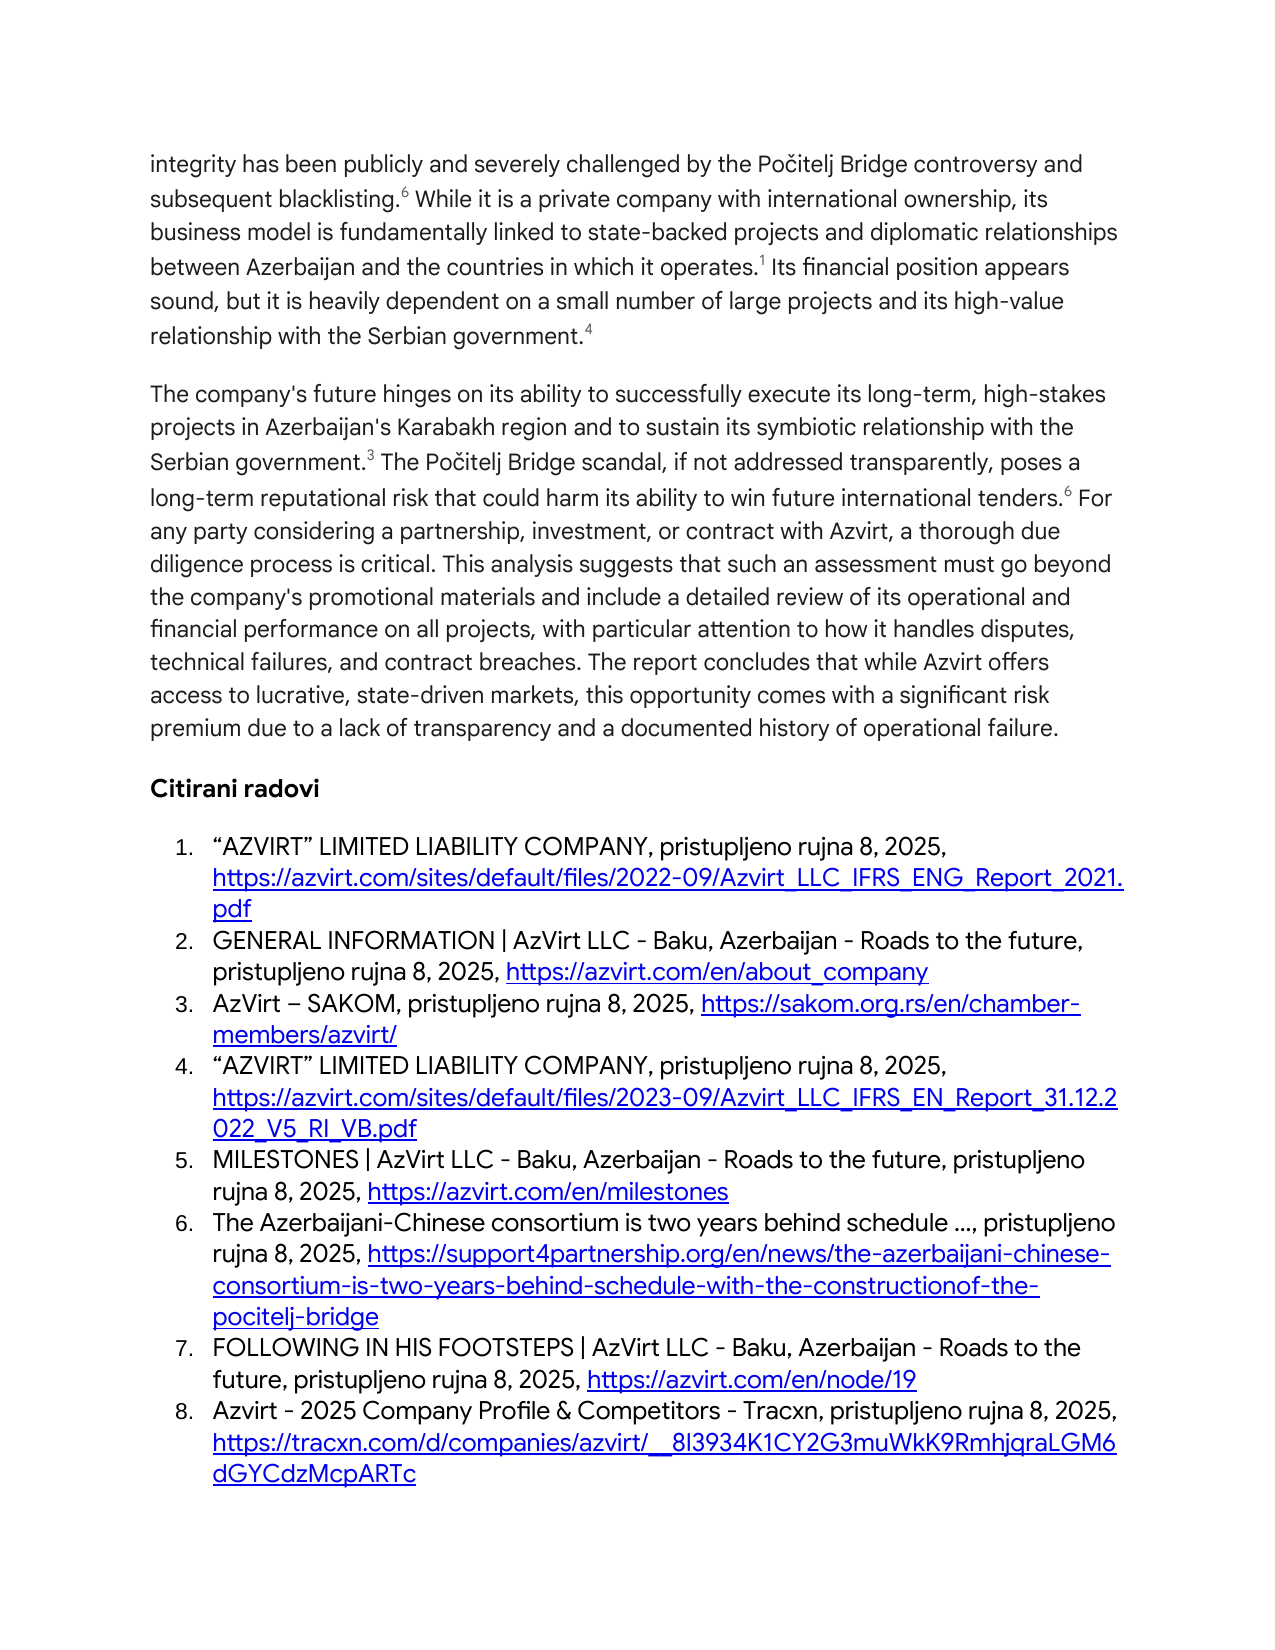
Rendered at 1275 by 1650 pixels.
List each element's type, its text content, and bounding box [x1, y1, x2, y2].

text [150, 150, 1125, 351]
list Azvirt - 2025 Company Profile & Competitors - Tracxn, pristupljeno rujna 8, 2025, https://tracxn.com/d/companies/azvirt/__8I3934K1CY2G3muWkK9RmhjqraLGM6dGYCdzMcpARTc [175, 1395, 1125, 1489]
list GENERAL INFORMATION | AzVirt LLC - Baku, Azerbaijan - Roads to the future, pristupljeno rujna 8, 2025, https://azvirt.com/en/about_company [175, 925, 1125, 988]
list FOLLOWING IN HIS FOOTSTEPS | AzVirt LLC - Baku, Azerbaijan - Roads to the future, pristupljeno rujna 8, 2025, https://azvirt.com/en/node/19 [175, 1333, 1125, 1395]
list AzVirt – SAKOM, pristupljeno rujna 8, 2025, https://sakom.org.rs/en/chamber-members/azvirt/ [175, 988, 1125, 1051]
list “AZVIRT” LIMITED LIABILITY COMPANY, pristupljeno rujna 8, 2025, https://azvirt.com/sites/default/files/2023-09/Azvirt_LLC_IFRS_EN_Report_31.12.2022_V5_RI_VB.pdf [175, 1051, 1125, 1144]
list MILESTONES | AzVirt LLC - Baku, Azerbaijan - Roads to the future, pristupljeno rujna 8, 2025, https://azvirt.com/en/milestones [175, 1144, 1125, 1207]
list “AZVIRT” LIMITED LIABILITY COMPANY, pristupljeno rujna 8, 2025, https://azvirt.com/sites/default/files/2022-09/Azvirt_LLC_IFRS_ENG_Report_2021.pdf [175, 831, 1125, 925]
list The Azerbaijani-Chinese consortium is two years behind schedule ..., pristupljeno rujna 8, 2025, https://support4partnership.org/en/news/the-azerbaijani-chinese-consortium-is-two-years-behind-schedule-with-the-constructionof-the-pocitelj-bridge [175, 1207, 1125, 1333]
subtitle Citirani radovi [150, 773, 1125, 804]
text The company's future hinges on its ability to successfully execute its long-term, high-stakes projects in Azerbaijan's Karabakh region and to sustain its symbiotic relationship with the Serbian government.3 The Počitelj Bridge scandal, if not addressed transparently, poses a long-term reputational risk that could harm its ability to win future international tenders.6 For any party considering a partnership, investment, or contract with Azvirt, a thorough due diligence process is critical. This analysis suggests that such an assessment must go beyond the company's promotional materials and include a detailed review of its operational and financial performance on all projects, with particular attention to how it handles disputes, technical failures, and contract breaches. The report concludes that while Azvirt offers access to lucrative, state-driven markets, this opportunity comes with a significant risk premium due to a lack of transparency and a documented history of operational failure. [150, 381, 1125, 743]
